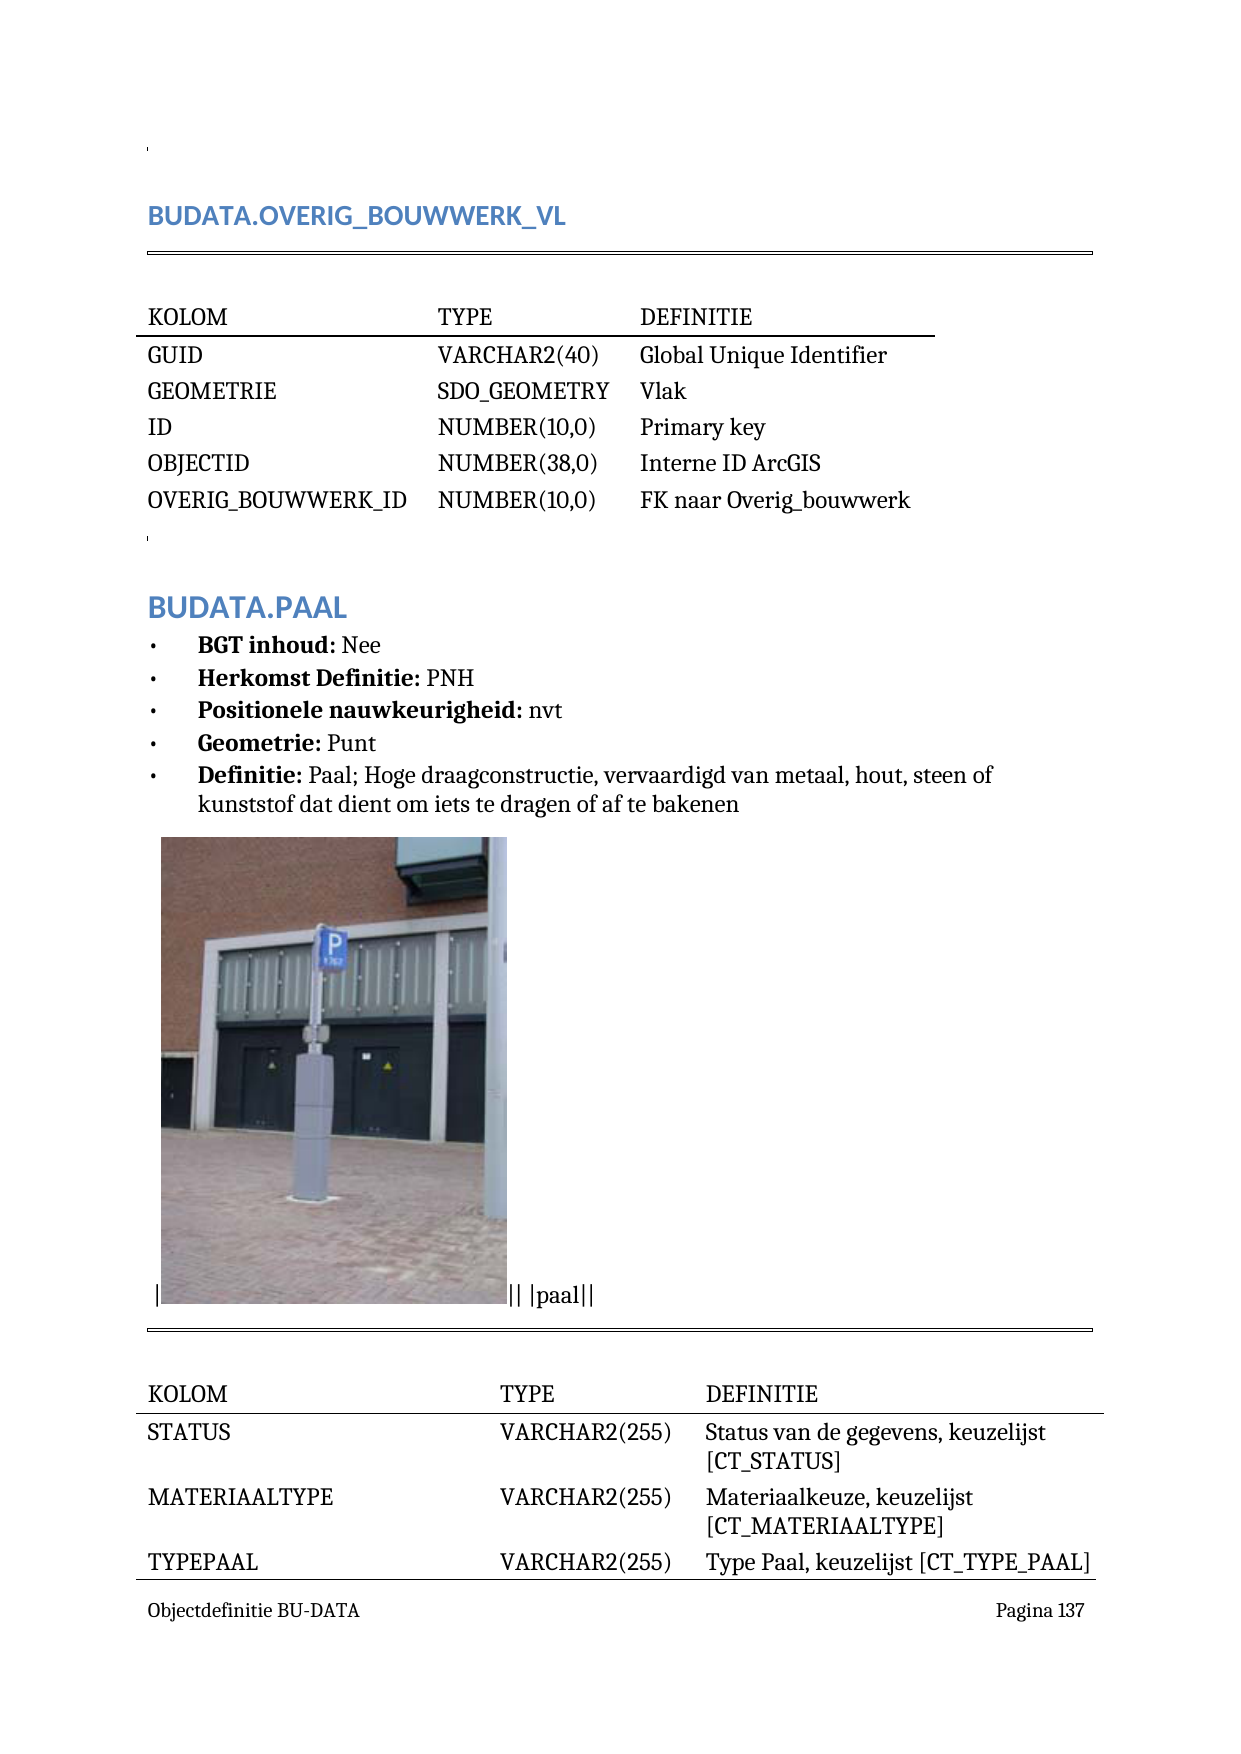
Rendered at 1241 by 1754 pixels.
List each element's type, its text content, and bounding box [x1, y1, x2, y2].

list Positionele nauwkeurigheid: nvt [148, 696, 1093, 725]
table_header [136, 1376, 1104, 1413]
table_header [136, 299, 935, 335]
list Definitie: Paal; Hoge draagconstructie, vervaardigd van metaal, hout, steen of kunststof dat dient om iets te dragen of af te bakenen [148, 761, 1093, 818]
subtitle BUDATA.PAAL [148, 586, 1093, 627]
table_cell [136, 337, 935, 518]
list Herkomst Definitie: PNH [148, 663, 1093, 692]
list BGT inhoud: Nee [148, 631, 1093, 660]
picture [161, 837, 507, 1304]
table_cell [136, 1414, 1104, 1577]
subtitle BUDATA.OVERIG_BOUWWERK_VL [148, 197, 1093, 233]
list Geometrie: Punt [148, 728, 1093, 757]
